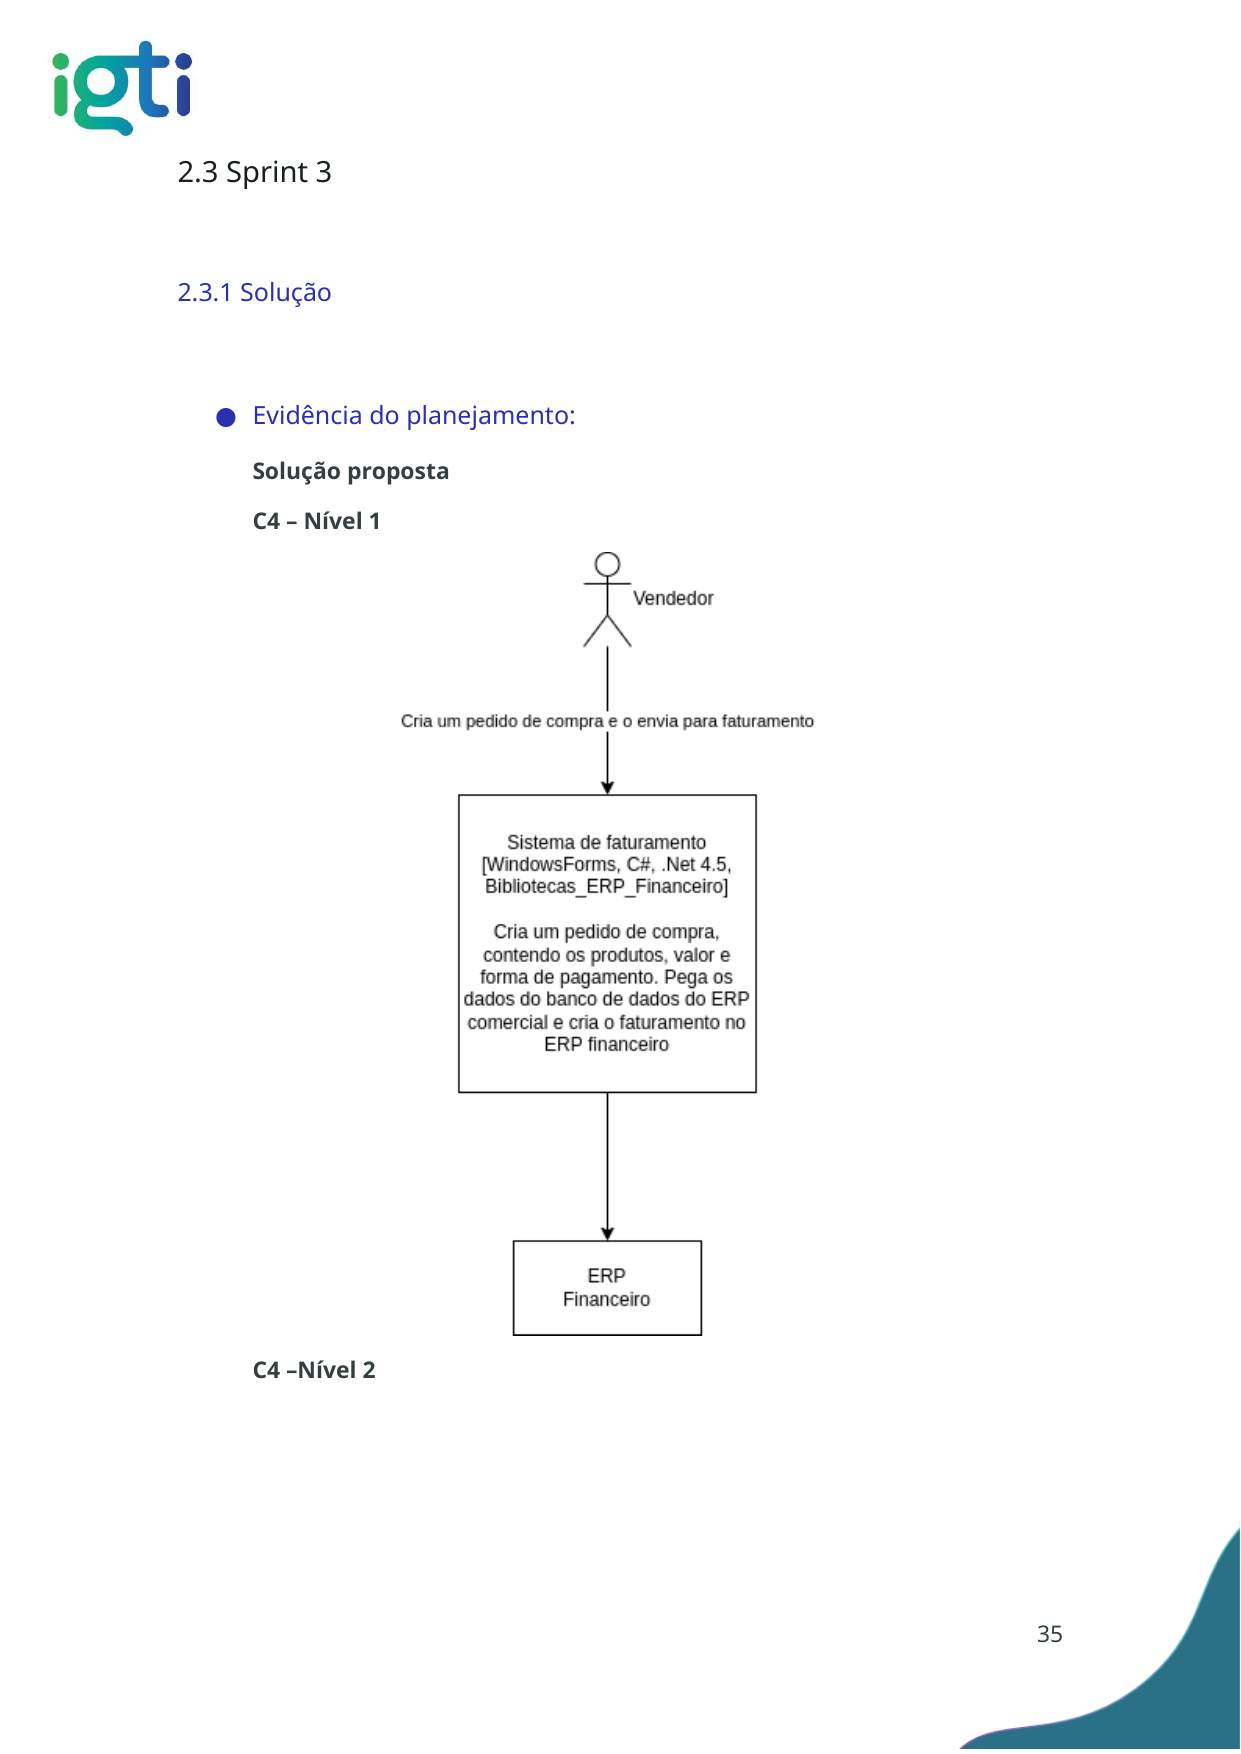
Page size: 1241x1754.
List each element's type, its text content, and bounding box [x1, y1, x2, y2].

subtitle Evidência do planejamento: [215, 398, 1063, 432]
subtitle 2.3 Sprint 3 [177, 152, 1063, 191]
picture [252, 552, 815, 1336]
text C4 –Nível 2 [177, 1352, 1063, 1386]
picture [955, 1521, 1241, 1749]
text C4 – Nível 1 [177, 503, 1063, 536]
text Solução proposta [177, 453, 1063, 486]
picture [37, 34, 205, 141]
subtitle 2.3.1 Solução [177, 275, 1063, 309]
